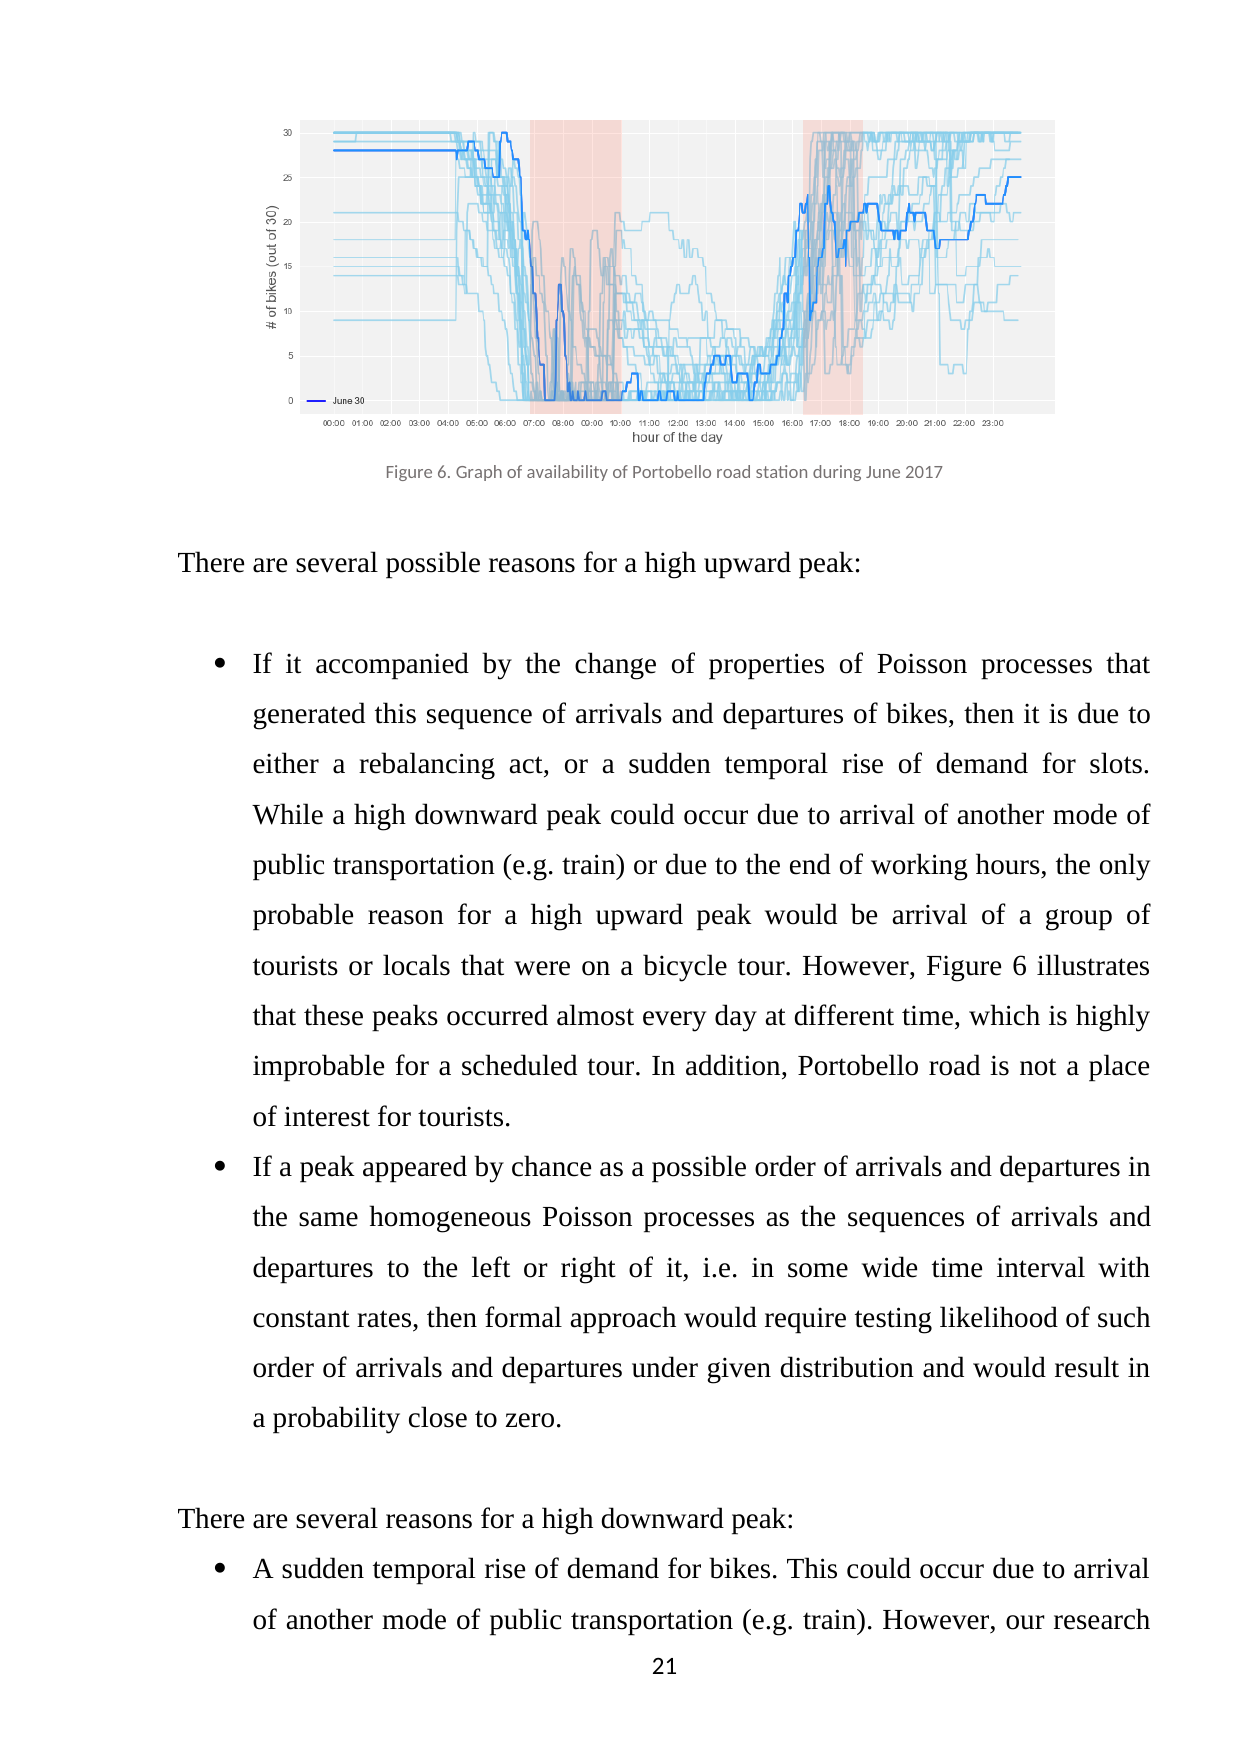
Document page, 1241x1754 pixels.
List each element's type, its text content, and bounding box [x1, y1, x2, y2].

list If a peak appeared by chance as a possible order of arrivals and departures in the same homogeneous Poisson processes as the sequences of arrivals and departures to the left or right of it, i.e. in some wide time interval with constant rates, then formal approach would require testing likelihood of such order of arrivals and departures under given distribution and would result in a probability close to zero. [215, 1149, 1152, 1434]
text There are several possible reasons for a high upward peak: [177, 545, 1152, 579]
list If it accompanied by the change of properties of Poisson processes that generated this sequence of arrivals and departures of bikes, then it is due to either a rebalancing act, or a sudden temporal rise of demand for slots. While a high downward peak could occur due to arrival of another mode of public transportation (e.g. train) or due to the end of working hours, the only probable reason for a high upward peak would be arrival of a group of tourists or locals that were on a bicycle tour. However, Figure 6 illustrates that these peaks occurred almost every day at different time, which is highly improbable for a scheduled tour. In addition, Portobello road is not a place of interest for tourists. [215, 646, 1152, 1132]
text There are several reasons for a high downward peak: [177, 1501, 1152, 1535]
text Figure 6. Graph of availability of Portobello road station during June 2017 [177, 460, 1152, 483]
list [215, 1552, 1152, 1636]
picture [177, 118, 1152, 446]
